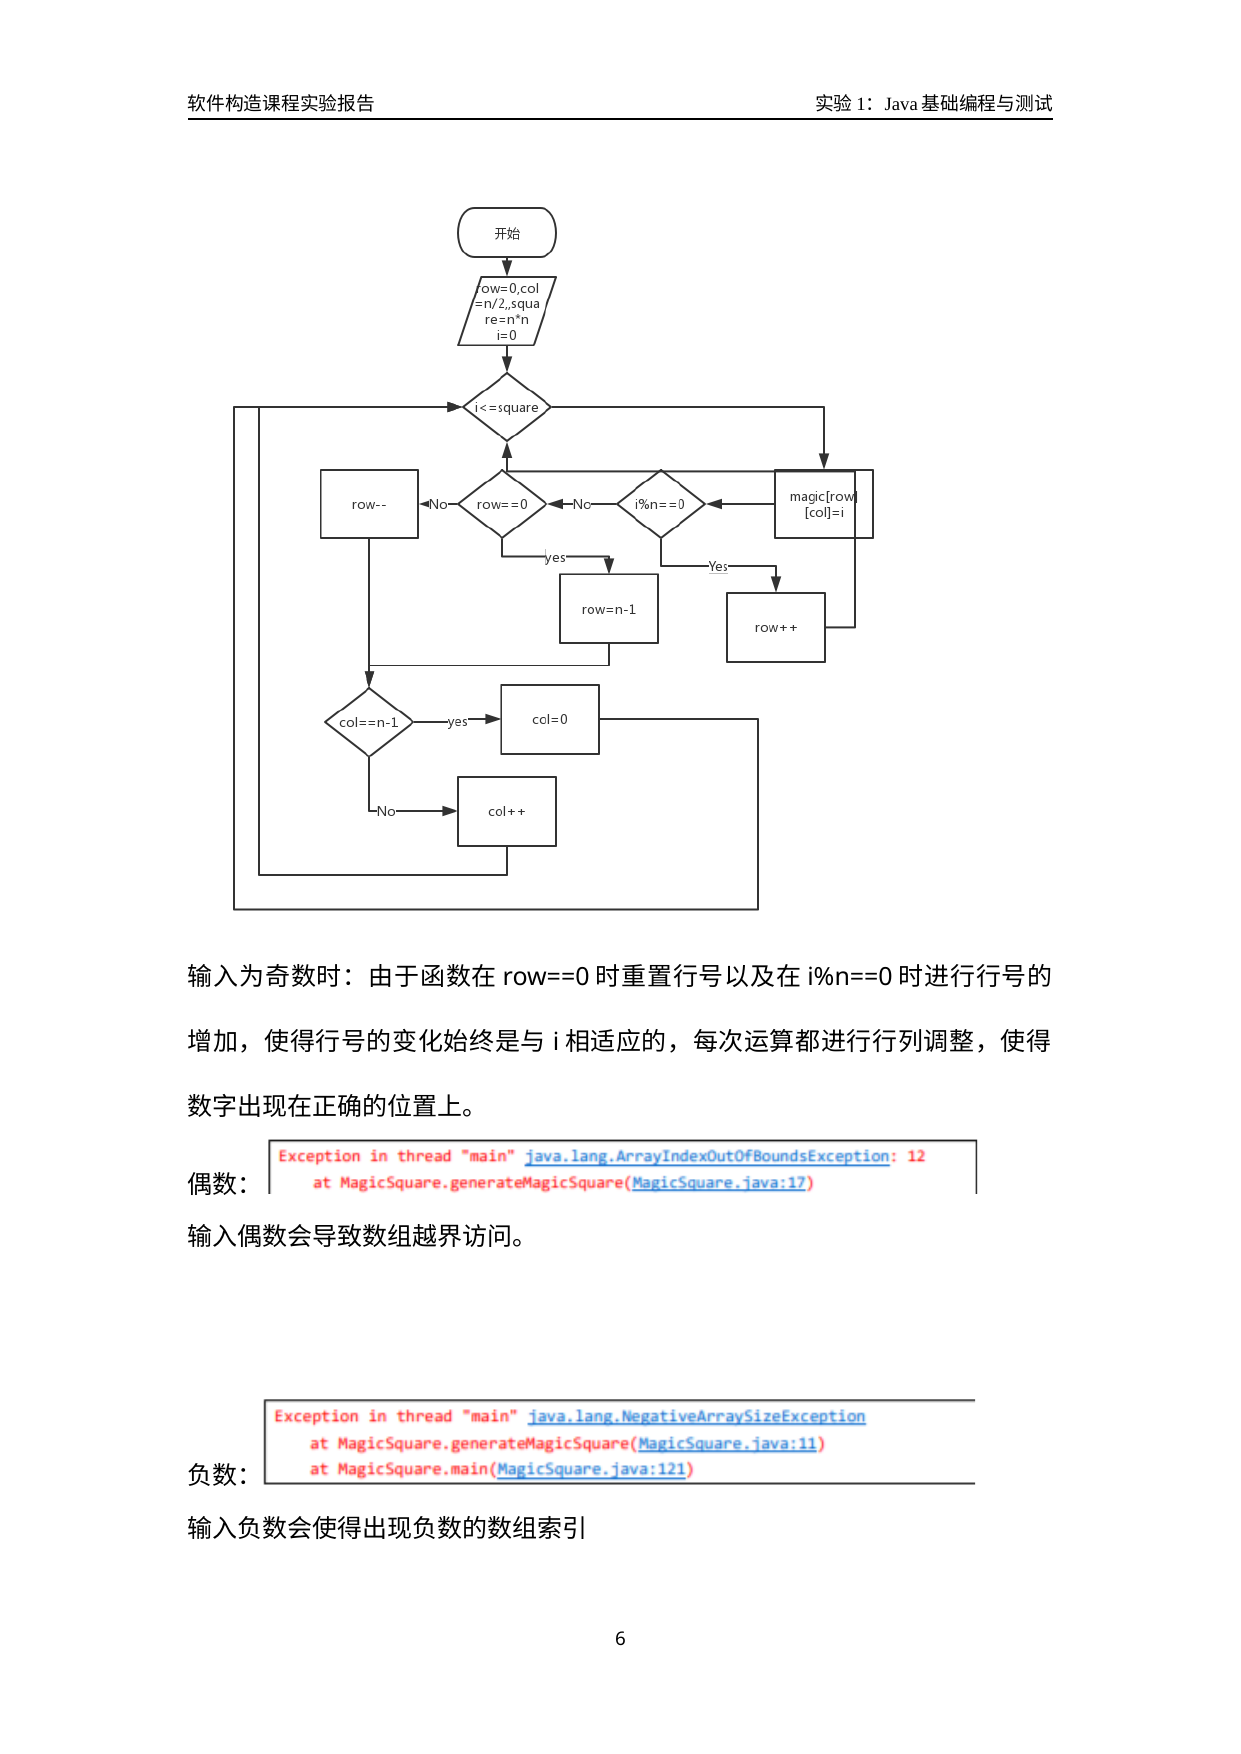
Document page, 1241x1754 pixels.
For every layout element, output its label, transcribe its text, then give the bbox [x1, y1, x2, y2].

picture [262, 1399, 976, 1485]
text 输入负数会使得出现负数的数组索引 [187, 1494, 1053, 1559]
text 输入为奇数时：由于函数在row==0时重置行号以及在i%n==0时进行行号的增加，使得行号的变化始终是与i相适应的，每次运算都进行行列调整，使得数字出现在正确的位置上。 [187, 942, 1053, 1137]
picture [187, 162, 904, 940]
text 输入偶数会导致数组越界访问。 [187, 1202, 1053, 1267]
picture [262, 1138, 978, 1194]
